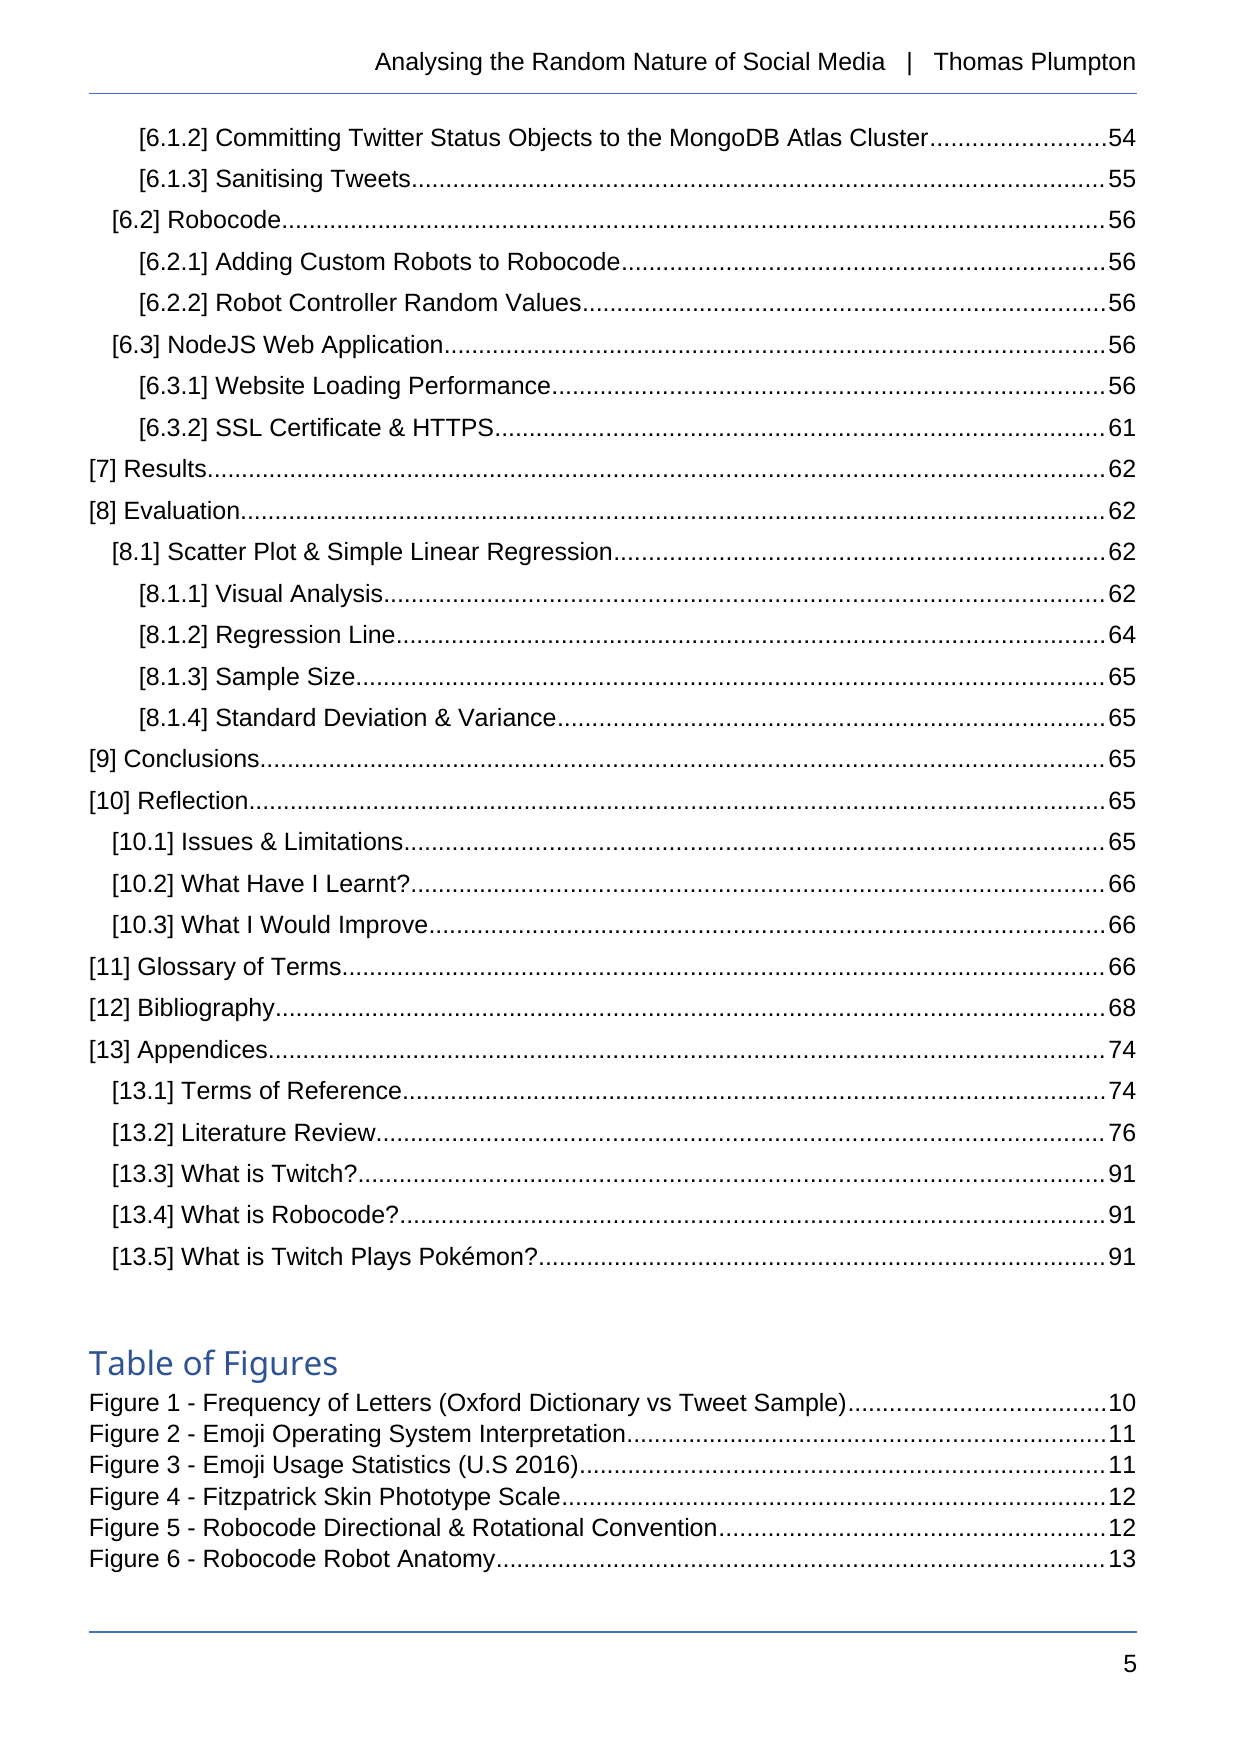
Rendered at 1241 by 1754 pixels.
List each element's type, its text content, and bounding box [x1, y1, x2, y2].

text Figure 3 - Emoji Usage Statistics (U.S 2016) 11 [89, 1450, 1137, 1479]
text Figure 4 - Fitzpatrick Skin Phototype Scale 12 [89, 1481, 1137, 1510]
subtitle Table of Figures [89, 1339, 1137, 1385]
text Figure 2 - Emoji Operating System Interpretation 11 [89, 1419, 1137, 1448]
text Figure 6 - Robocode Robot Anatomy 13 [89, 1543, 1137, 1572]
text Figure 1 - Frequency of Letters (Oxford Dictionary vs Tweet Sample) 10 [89, 1388, 1137, 1417]
text Figure 5 - Robocode Directional & Rotational Convention 12 [89, 1512, 1137, 1541]
